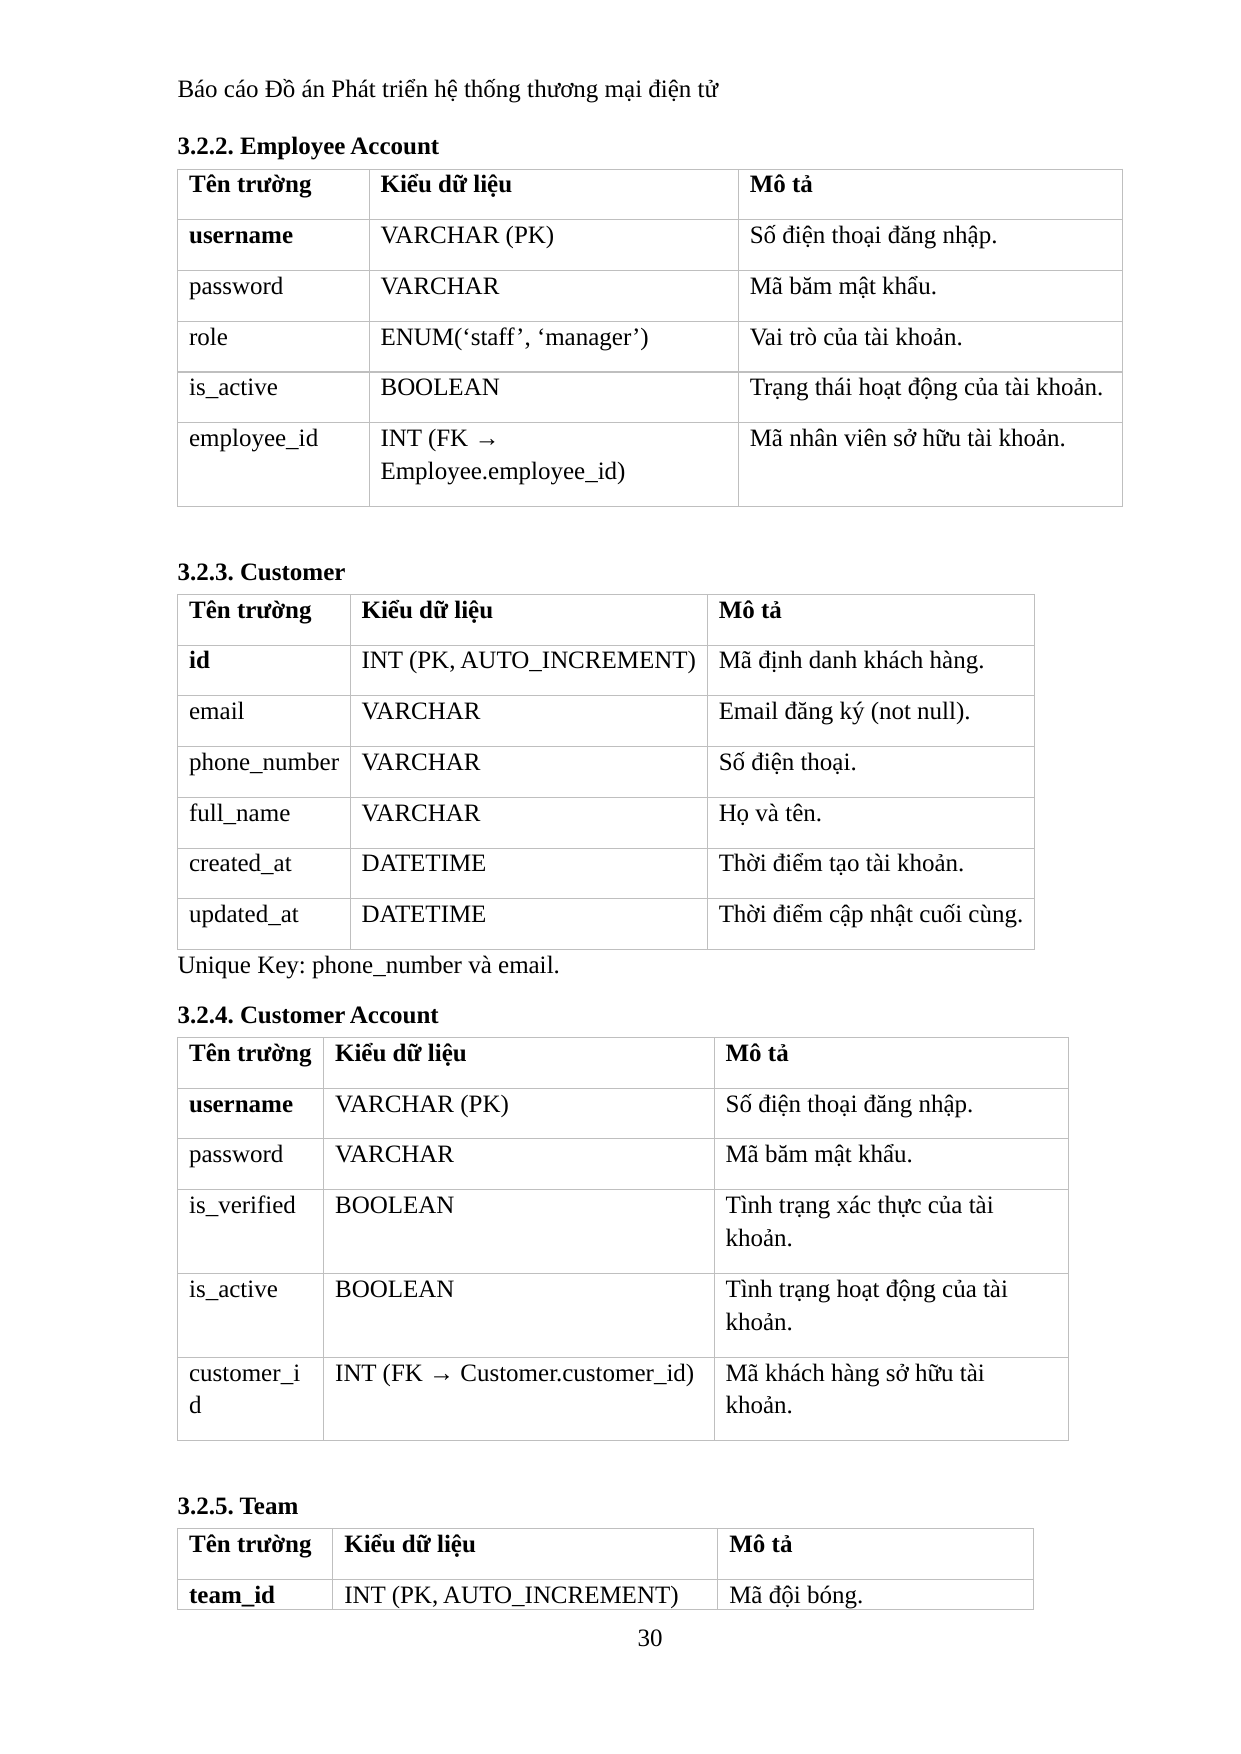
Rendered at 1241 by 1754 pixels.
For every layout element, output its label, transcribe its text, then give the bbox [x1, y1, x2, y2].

table_cell BOOLEAN [324, 1274, 714, 1357]
table_cell employee_id [178, 423, 369, 506]
table_header Kiểu dữ liệu [324, 1038, 714, 1088]
table_cell Mã nhân viên sở hữu tài khoản. [739, 423, 1122, 506]
table_cell username [178, 220, 369, 270]
table_cell VARCHAR (PK) [324, 1089, 714, 1138]
table_cell username [178, 1089, 323, 1138]
table_cell Vai trò của tài khoản. [739, 322, 1122, 371]
table_cell full_name [178, 798, 350, 847]
table_cell VARCHAR [351, 696, 707, 746]
table_cell INT (FK → Employee.employee_id) [370, 423, 738, 506]
table_cell Mã khách hàng sở hữu tài khoản. [715, 1358, 1068, 1440]
table_cell Thời điểm tạo tài khoản. [708, 849, 1034, 898]
table_cell created_at [178, 849, 350, 898]
table_cell phone_number [178, 747, 350, 797]
table_cell VARCHAR [351, 798, 707, 847]
table_cell Mã băm mật khẩu. [739, 271, 1122, 321]
table_cell VARCHAR [351, 747, 707, 797]
table_header Tên trường [178, 1529, 332, 1579]
table_cell id [178, 646, 350, 695]
table_header Kiểu dữ liệu [351, 595, 707, 644]
table_cell Mã định danh khách hàng. [708, 646, 1034, 695]
table_cell Trạng thái hoạt động của tài khoản. [739, 373, 1122, 422]
table_cell updated_at [178, 899, 350, 949]
text 3.2.2. Employee Account [177, 131, 1122, 160]
table_header Tên trường [178, 170, 369, 219]
table_header Mô tả [708, 595, 1034, 644]
table_cell BOOLEAN [370, 373, 738, 422]
table_header Mô tả [715, 1038, 1068, 1088]
table_cell INT (PK, AUTO_INCREMENT) [351, 646, 707, 695]
table_cell password [178, 271, 369, 321]
table_header Kiểu dữ liệu [370, 170, 738, 219]
table_cell is_active [178, 373, 369, 422]
table_cell Số điện thoại đăng nhập. [715, 1089, 1068, 1138]
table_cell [333, 1580, 717, 1609]
text 3.2.5. Team [177, 1491, 1122, 1520]
table_header Tên trường [178, 1038, 323, 1088]
table_cell is_active [178, 1274, 323, 1357]
text 3.2.3. Customer [177, 557, 1122, 585]
table_cell Số điện thoại đăng nhập. [739, 220, 1122, 270]
table_header Kiểu dữ liệu [333, 1529, 717, 1579]
table_cell Mã đội bóng. [718, 1580, 1033, 1609]
table_cell Số điện thoại. [708, 747, 1034, 797]
table_cell DATETIME [351, 849, 707, 898]
table_cell role [178, 322, 369, 371]
table_cell Tình trạng xác thực của tài khoản. [715, 1190, 1068, 1273]
table_cell Mã băm mật khẩu. [715, 1139, 1068, 1189]
table_cell Thời điểm cập nhật cuối cùng. [708, 899, 1034, 949]
table_cell password [178, 1139, 323, 1189]
table_cell Họ và tên. [708, 798, 1034, 847]
text Unique Key: phone_number và email. [177, 950, 1122, 979]
table_cell INT (FK → Customer.customer_id) [324, 1358, 714, 1440]
table_header Mô tả [718, 1529, 1033, 1579]
table_cell Email đăng ký (not null). [708, 696, 1034, 746]
table_cell DATETIME [351, 899, 707, 949]
table_cell is_verified [178, 1190, 323, 1273]
table_cell team_id [178, 1580, 332, 1609]
table_cell customer_id [178, 1358, 323, 1440]
table_header Tên trường [178, 595, 350, 644]
table_cell Tình trạng hoạt động của tài khoản. [715, 1274, 1068, 1357]
text 3.2.4. Customer Account [177, 1000, 1122, 1028]
table_cell VARCHAR (PK) [370, 220, 738, 270]
table_cell BOOLEAN [324, 1190, 714, 1273]
table_cell ENUM(‘staff’, ‘manager’) [370, 322, 738, 371]
table_header Mô tả [739, 170, 1122, 219]
table_cell VARCHAR [370, 271, 738, 321]
table_cell email [178, 696, 350, 746]
table_cell VARCHAR [324, 1139, 714, 1189]
